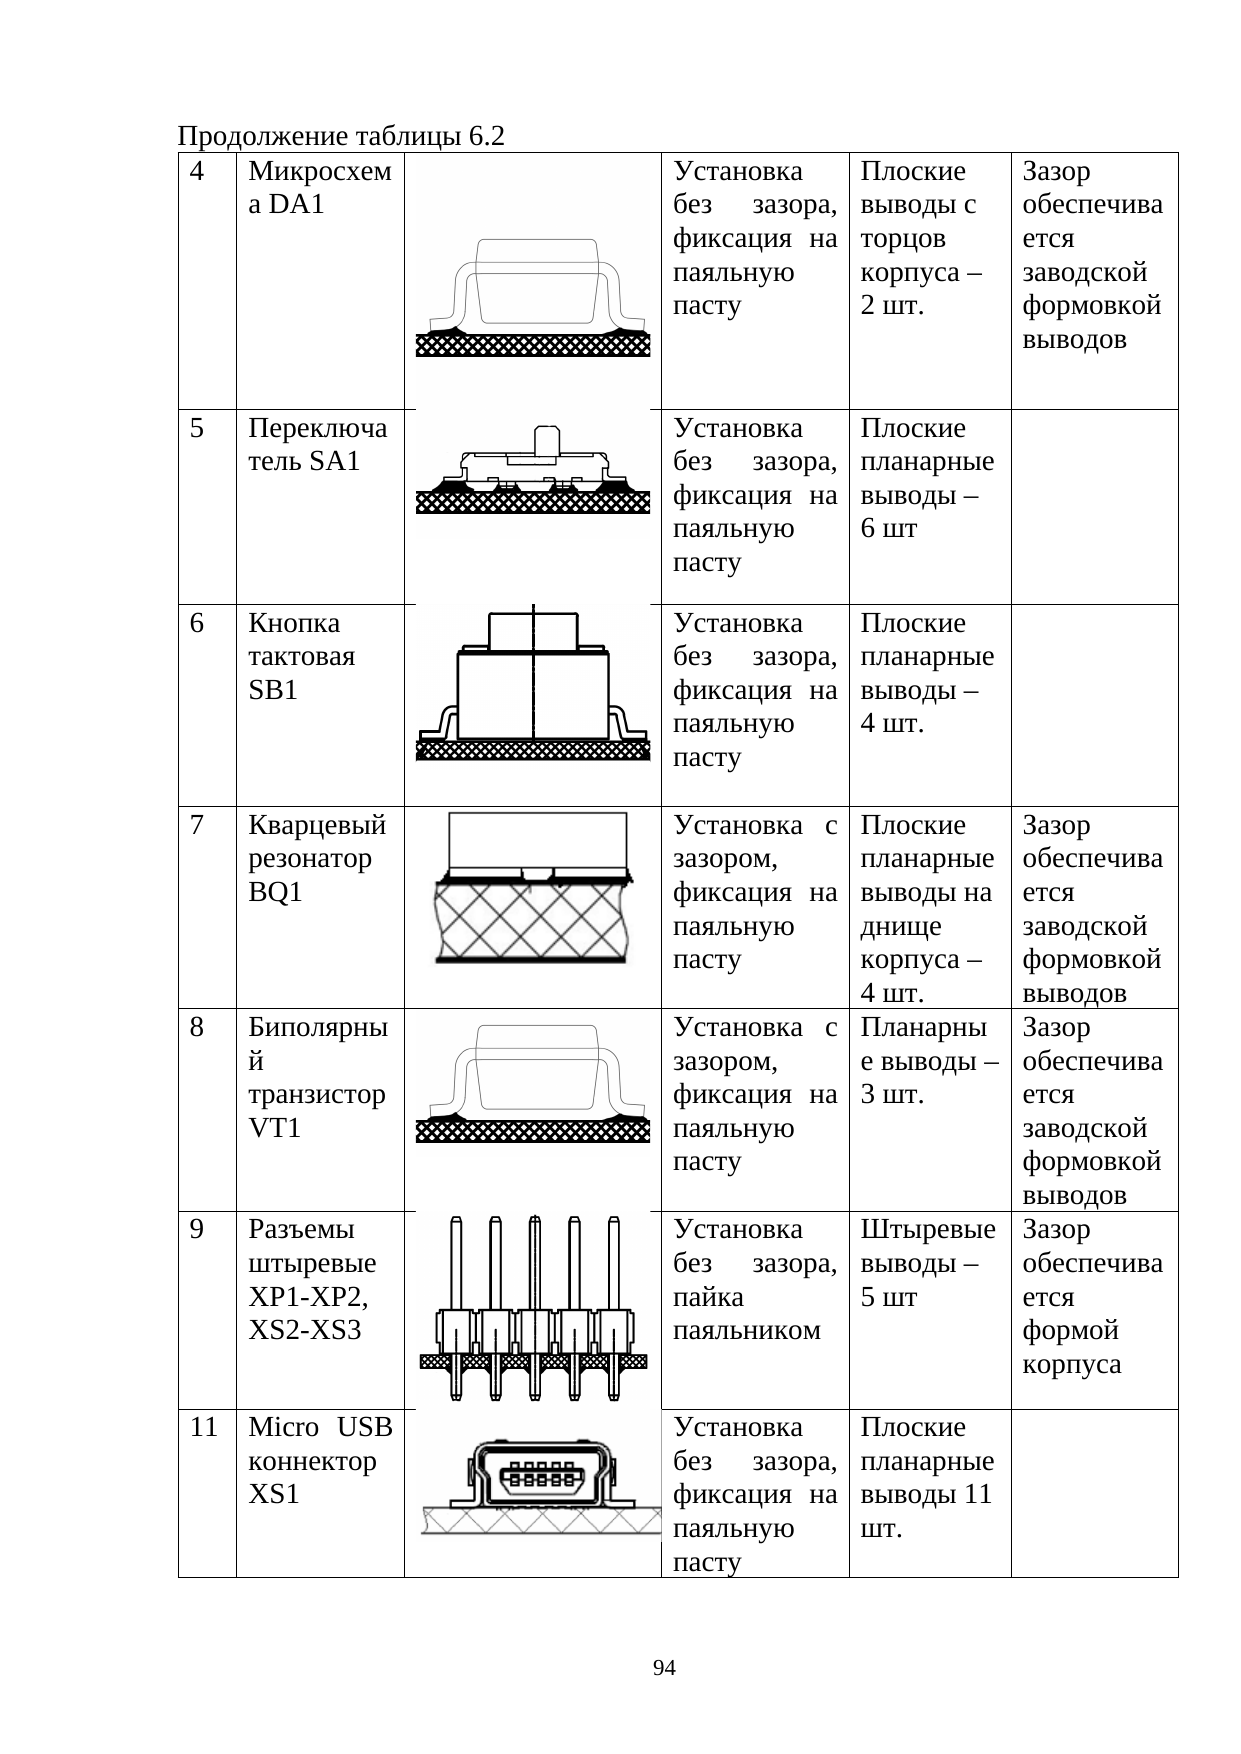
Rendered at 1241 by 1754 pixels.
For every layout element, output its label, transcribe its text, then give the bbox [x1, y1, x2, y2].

table_header Установка без зазора, фиксация на паяльную пасту [662, 153, 849, 409]
table_header [405, 153, 415, 409]
picture [415, 604, 651, 770]
picture [415, 1009, 651, 1157]
table_cell [405, 410, 661, 604]
table_cell [405, 1410, 661, 1577]
table_cell Переключатель SA1 [237, 410, 404, 604]
table_cell Micro USB коннектор XS1 [237, 1410, 404, 1577]
table_cell 8 [179, 1009, 236, 1211]
table_cell Планарные выводы – 3 шт. [850, 1009, 1011, 1211]
table_cell [405, 1212, 415, 1408]
table_cell [1012, 605, 1178, 806]
table_cell Установка без зазора, пайка паяльником [662, 1212, 849, 1408]
table_cell [651, 1212, 661, 1408]
table_cell [405, 807, 661, 1008]
table_cell Кварцевый резонатор BQ1 [237, 807, 404, 1008]
table_cell Зазор обеспечивается заводской формовкой выводов [1012, 1009, 1178, 1211]
table_cell Установка без зазора, фиксация на паяльную пасту [662, 605, 849, 806]
table_cell Зазор обеспечивается формой корпуса [1012, 1212, 1178, 1408]
table_cell Установка без зазора, фиксация на паяльную пасту [662, 1410, 849, 1577]
table_cell [1012, 1410, 1178, 1577]
table_header Микросхема DA1 [237, 153, 404, 409]
table_header [651, 153, 661, 409]
table_cell Плоские планарные выводы 11 шт. [850, 1410, 1011, 1577]
table_cell Плоские планарные выводы на днище корпуса – 4 шт. [850, 807, 1011, 1008]
table_cell [405, 1009, 661, 1211]
table_cell 6 [179, 605, 236, 806]
table_cell [1012, 410, 1178, 604]
table_cell 11 [179, 1410, 236, 1577]
table_header 4 [179, 153, 236, 409]
table_cell Штыревые выводы – 5 шт [850, 1212, 1011, 1408]
table_cell Установка без зазора, фиксация на паяльную пасту [662, 410, 849, 604]
picture [419, 807, 648, 980]
table_cell Установка с зазором, фиксация на паяльную пасту [662, 807, 849, 1008]
table_cell [405, 605, 661, 806]
picture [415, 153, 651, 539]
table_header Плоские выводы с торцов корпуса – 2 шт. [850, 153, 1011, 409]
table_cell 7 [179, 807, 236, 1008]
table_cell Кнопка тактовая SB1 [237, 605, 404, 806]
table_cell Установка с зазором, фиксация на паяльную пасту [662, 1009, 849, 1211]
picture [415, 1211, 662, 1542]
table_header Зазор обеспечивается заводской формовкой выводов [1012, 153, 1178, 409]
text Продолжение таблицы 6.2 [177, 118, 1152, 152]
table_cell Зазор обеспечивается заводской формовкой выводов [1012, 807, 1178, 1008]
table_cell Плоские планарные выводы – 6 шт [850, 410, 1011, 604]
table_cell Разъемы штыревые XP1-XP2, XS2-XS3 [237, 1212, 404, 1408]
table_cell Биполярный транзистор VT1 [237, 1009, 404, 1211]
table_cell 5 [179, 410, 236, 604]
table_cell Плоские планарные выводы – 4 шт. [850, 605, 1011, 806]
table_cell 9 [179, 1212, 236, 1408]
